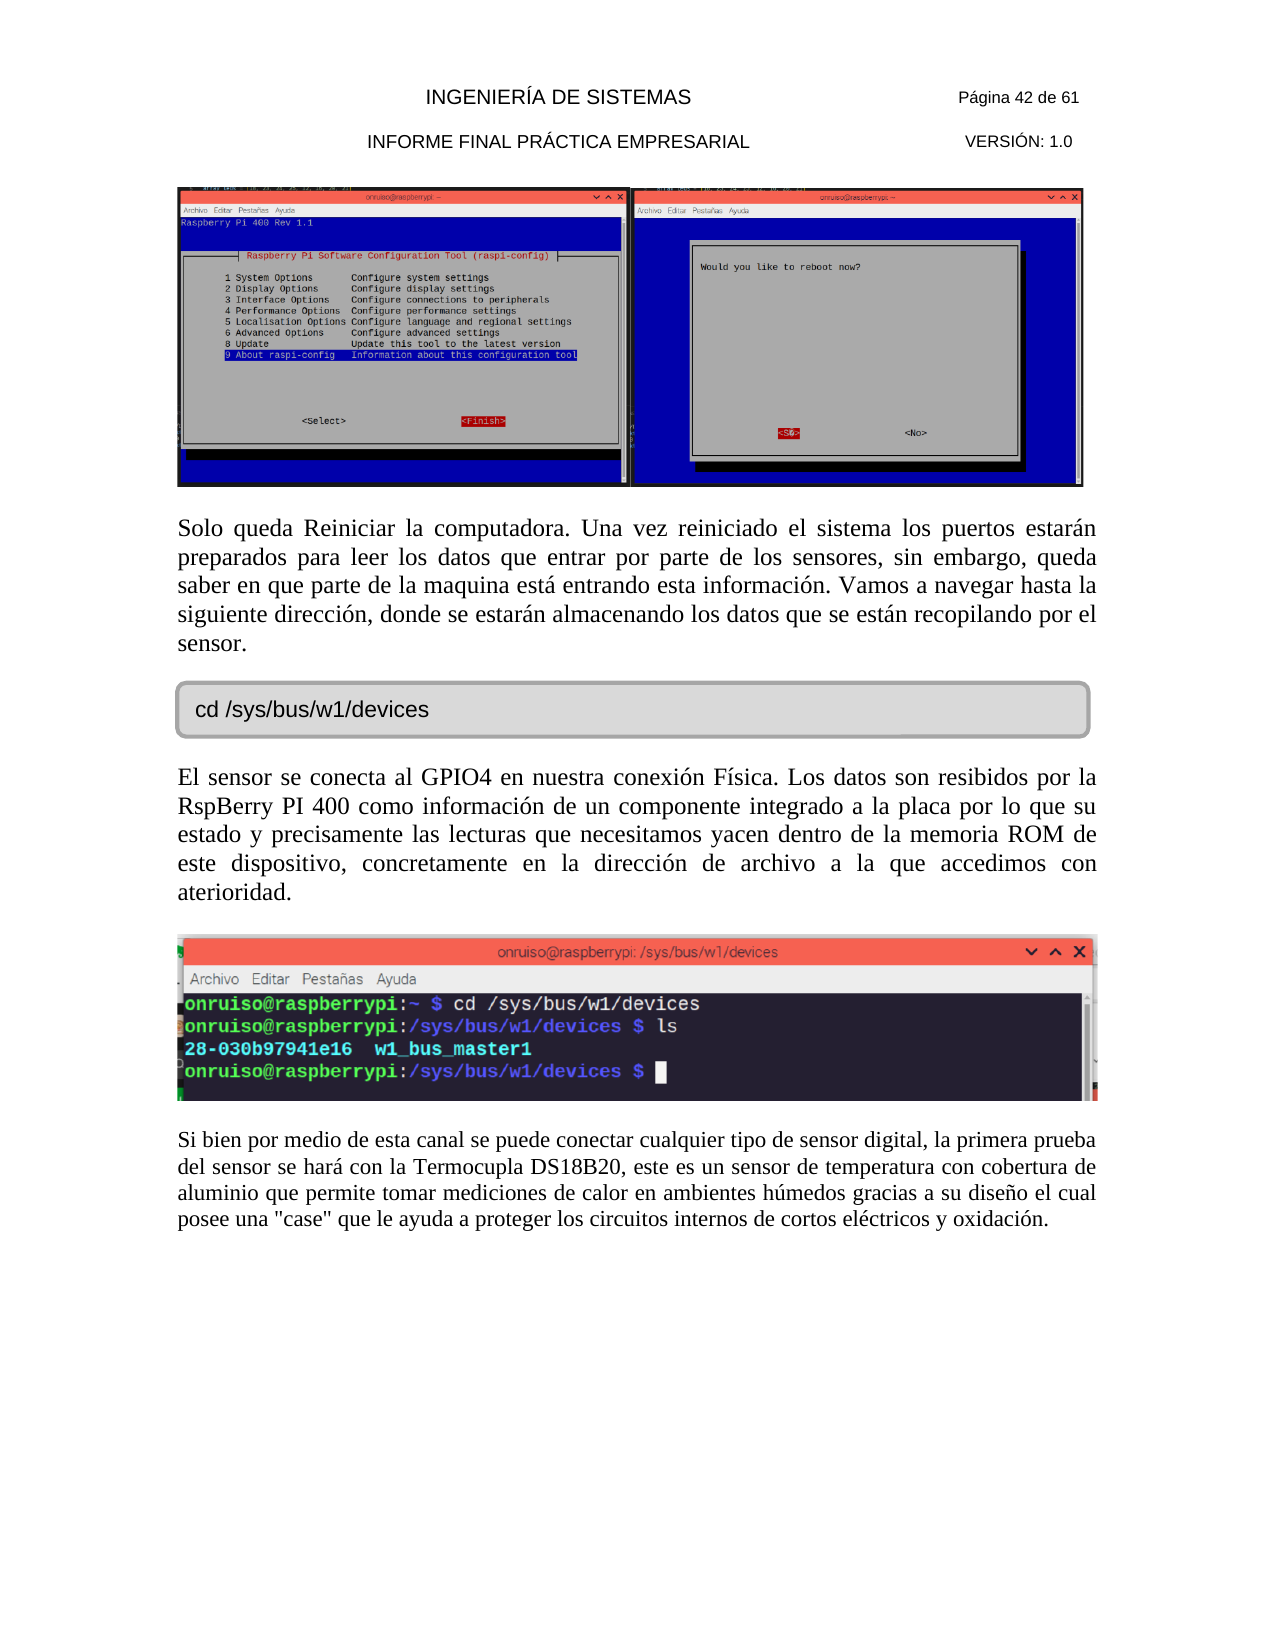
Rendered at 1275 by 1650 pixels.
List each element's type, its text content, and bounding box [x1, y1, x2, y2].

picture [177, 934, 1098, 1101]
text El sensor se conecta al GPIO4 en nuestra conexión Física. Los datos son resibidos por la RspBerry PI 400 como información de un componente integrado a la placa por lo que su estado y precisamente las lecturas que necesitamos yacen dentro de la memoria ROM de este dispositivo, concretamente en la dirección de archivo a la que accedimos con aterioridad. [177, 762, 1098, 906]
text Si bien por medio de esta canal se puede conectar cualquier tipo de sensor digital, la primera prueba del sensor se hará con la Termocupla DS18B20, este es un sensor de temperatura con cobertura de aluminio que permite tomar mediciones de calor en ambientes húmedos gracias a su diseño el cual posee una "case" que le ayuda a proteger los circuitos internos de cortos eléctricos y oxidación. [177, 1126, 1098, 1232]
text Solo queda Reiniciar la computadora. Una vez reiniciado el sistema los puertos estarán preparados para leer los datos que entrar por parte de los sensores, sin embargo, queda saber en que parte de la maquina está entrando esta información. Vamos a navegar hasta la siguiente dirección, donde se estarán almacenando los datos que se están recopilando por el sensor. [177, 513, 1098, 657]
picture [177, 187, 1084, 487]
